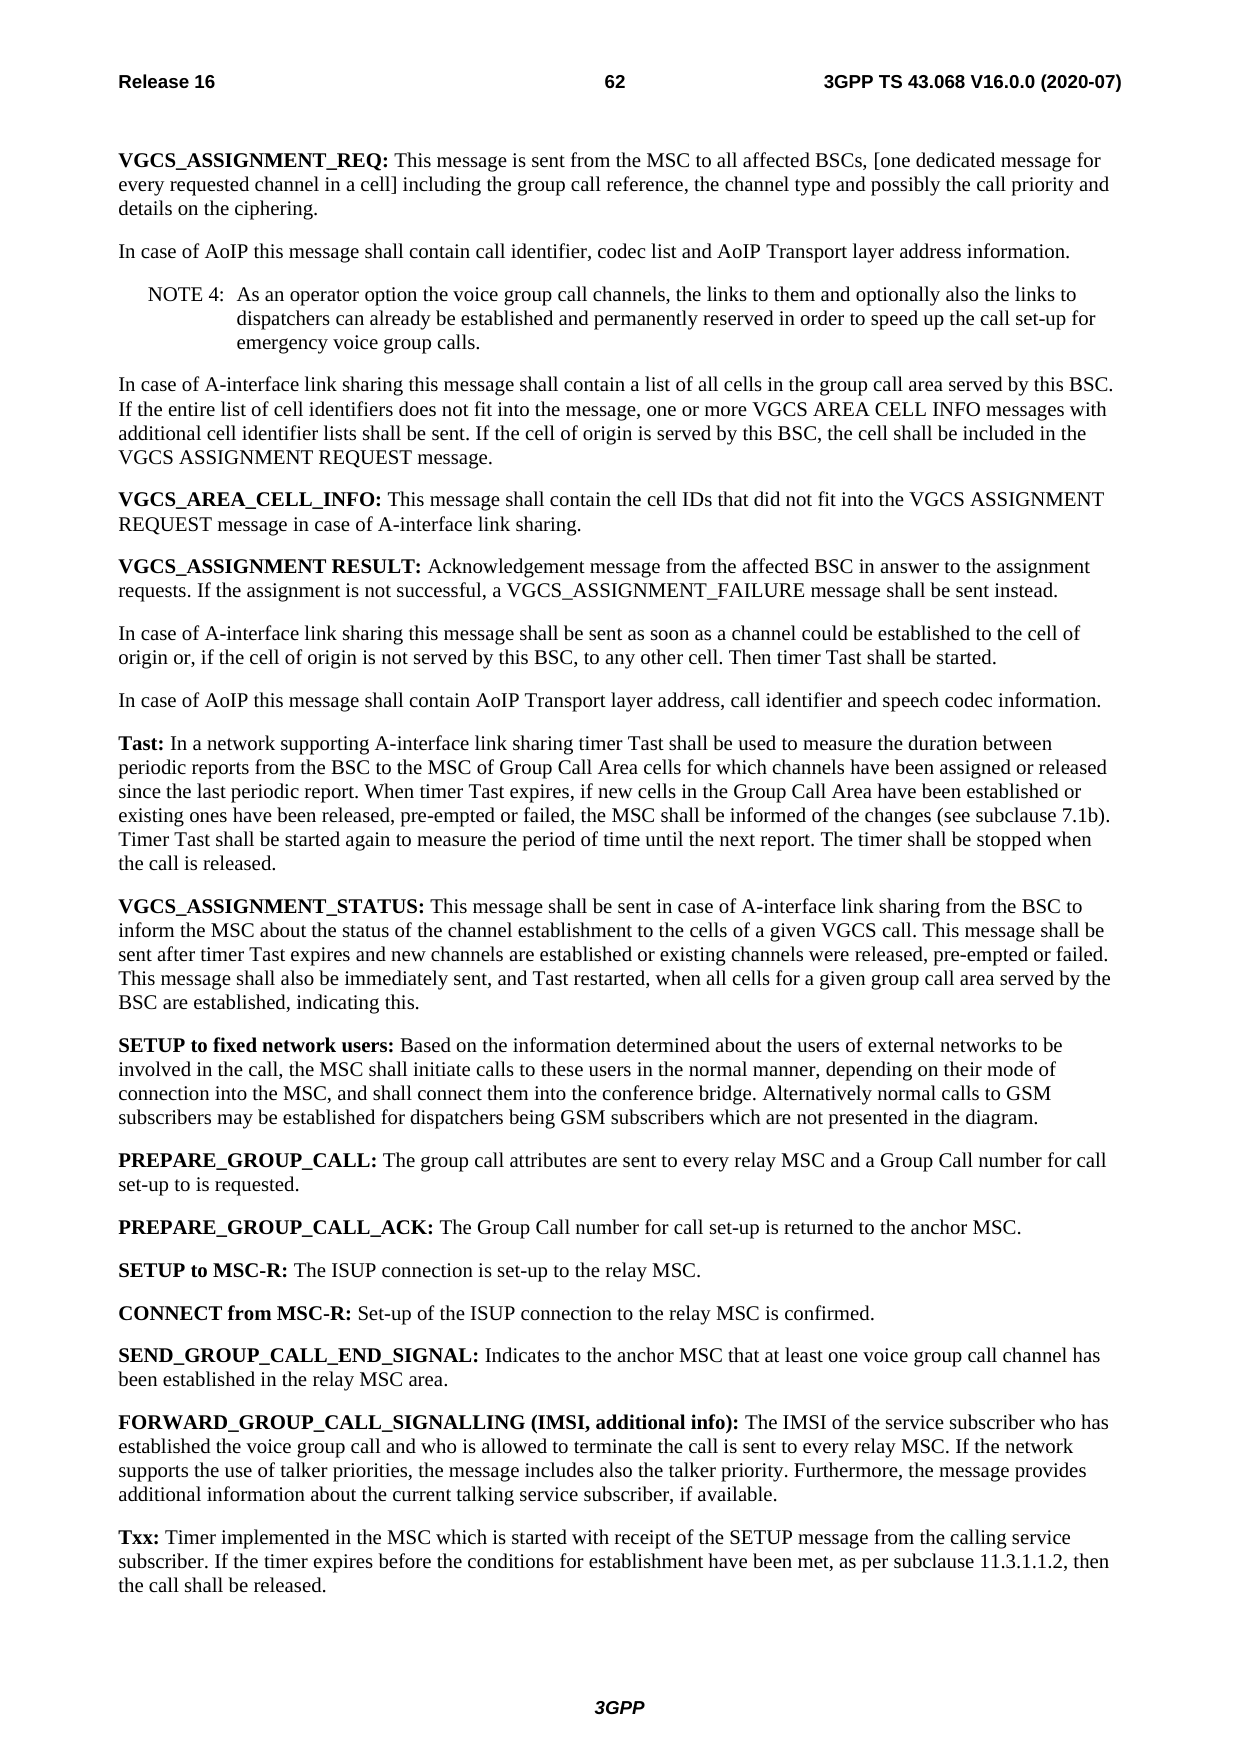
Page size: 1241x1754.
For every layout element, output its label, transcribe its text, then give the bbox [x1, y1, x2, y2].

text In case of A-interface link sharing this message shall contain a list of all cells in the group call area served by this BSC. If the entire list of cell identifiers does not fit into the message, one or more VGCS AREA CELL INFO messages with additional cell identifier lists shall be sent. If the cell of origin is served by this BSC, the cell shall be included in the VGCS ASSIGNMENT REQUEST message. [118, 372, 1122, 469]
text VGCS_AREA_CELL_INFO: This message shall contain the cell IDs that did not fit into the VGCS ASSIGNMENT REQUEST message in case of A-interface link sharing. [118, 487, 1122, 536]
text In case of AoIP this message shall contain AoIP Transport layer address, call identifier and speech codec information. [118, 688, 1122, 712]
text VGCS_ASSIGNMENT_STATUS: This message shall be sent in case of A-interface link sharing from the BSC to inform the MSC about the status of the channel establishment to the cells of a given VGCS call. This message shall be sent after timer Tast expires and new channels are established or existing channels were released, pre-empted or failed. This message shall also be immediately sent, and Tast restarted, when all cells for a given group call area served by the BSC are established, indicating this. [118, 894, 1122, 1014]
text CONNECT from MSC-R: Set-up of the ISUP connection to the relay MSC is confirmed. [118, 1301, 1122, 1324]
text PREPARE_GROUP_CALL: The group call attributes are sent to every relay MSC and a Group Call number for call set-up to is requested. [118, 1148, 1122, 1196]
text SEND_GROUP_CALL_END_SIGNAL: Indicates to the anchor MSC that at least one voice group call channel has been established in the relay MSC area. [118, 1343, 1122, 1391]
text FORWARD_GROUP_CALL_SIGNALLING (IMSI, additional info): The IMSI of the service subscriber who has established the voice group call and who is allowed to terminate the call is sent to every relay MSC. If the network supports the use of talker priorities, the message includes also the talker priority. Furthermore, the message provides additional information about the current talking service subscriber, if available. [118, 1410, 1122, 1506]
text NOTE 4: As an operator option the voice group call channels, the links to them and optionally also the links to dispatchers can already be established and permanently reserved in order to speed up the call set-up for emergency voice group calls. [148, 281, 1122, 354]
text Tast: In a network supporting A-interface link sharing timer Tast shall be used to measure the duration between periodic reports from the BSC to the MSC of Group Call Area cells for which channels have been assigned or released since the last periodic report. When timer Tast expires, if new cells in the Group Call Area have been established or existing ones have been released, pre-empted or failed, the MSC shall be informed of the changes (see subclause 7.1b). Timer Tast shall be started again to measure the period of time until the next report. The timer shall be stopped when the call is released. [118, 731, 1122, 875]
text VGCS_ASSIGNMENT_REQ: This message is sent from the MSC to all affected BSCs, [one dedicated message for every requested channel in a cell] including the group call reference, the channel type and possibly the call priority and details on the ciphering. [118, 148, 1122, 220]
text SETUP to MSC-R: The ISUP connection is set-up to the relay MSC. [118, 1258, 1122, 1282]
text VGCS_ASSIGNMENT RESULT: Acknowledgement message from the affected BSC in answer to the assignment requests. If the assignment is not successful, a VGCS_ASSIGNMENT_FAILURE message shall be sent instead. [118, 554, 1122, 602]
text Txx: Timer implemented in the MSC which is started with receipt of the SETUP message from the calling service subscriber. If the timer expires before the conditions for establishment have been met, as per subclause 11.3.1.1.2, then the call shall be released. [118, 1525, 1122, 1597]
text PREPARE_GROUP_CALL_ACK: The Group Call number for call set-up is returned to the anchor MSC. [118, 1215, 1122, 1239]
text SETUP to fixed network users: Based on the information determined about the users of external networks to be involved in the call, the MSC shall initiate calls to these users in the normal manner, depending on their mode of connection into the MSC, and shall connect them into the conference bridge. Alternatively normal calls to GSM subscribers may be established for dispatchers being GSM subscribers which are not presented in the diagram. [118, 1033, 1122, 1129]
text In case of AoIP this message shall contain call identifier, codec list and AoIP Transport layer address information. [118, 239, 1122, 263]
text In case of A-interface link sharing this message shall be sent as soon as a channel could be established to the cell of origin or, if the cell of origin is not served by this BSC, to any other cell. Then timer Tast shall be started. [118, 621, 1122, 669]
